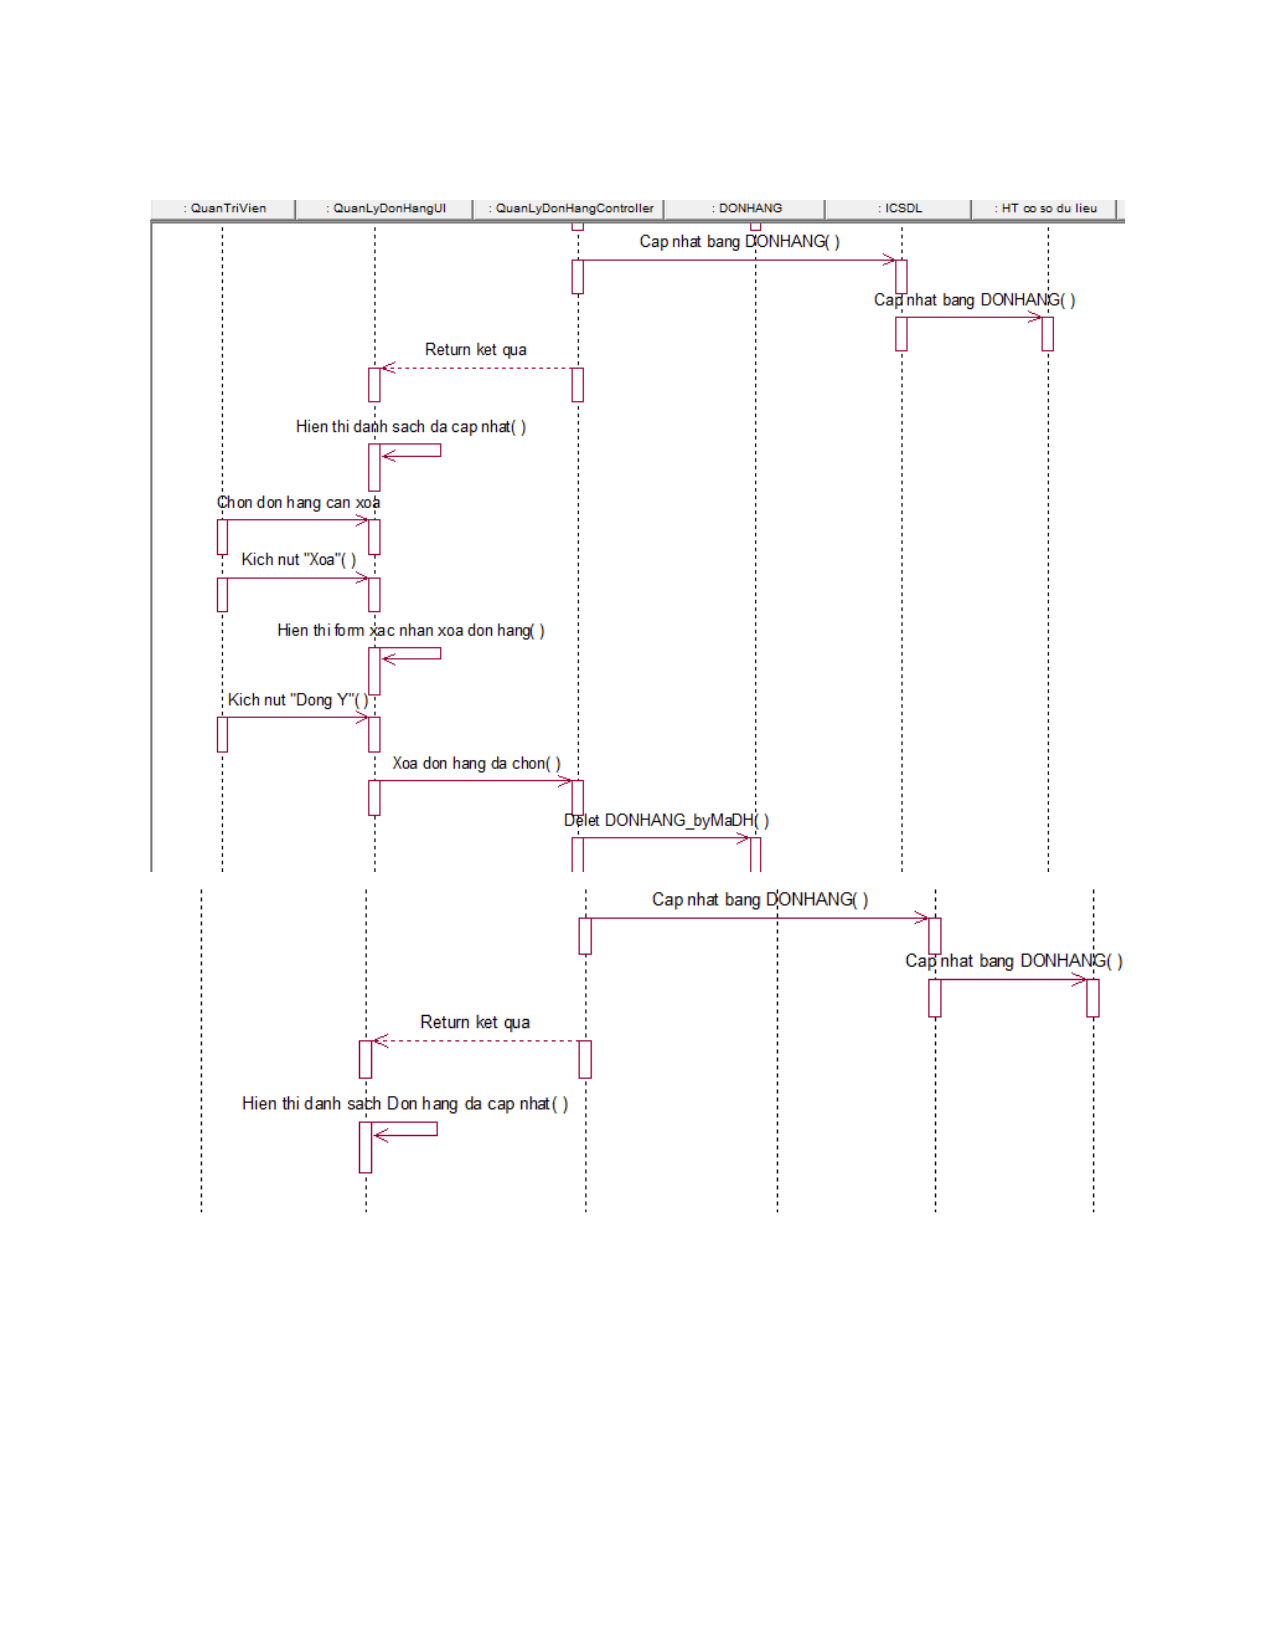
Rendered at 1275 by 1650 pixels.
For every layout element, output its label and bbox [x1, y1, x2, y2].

picture [150, 200, 1125, 872]
picture [150, 887, 1136, 1243]
